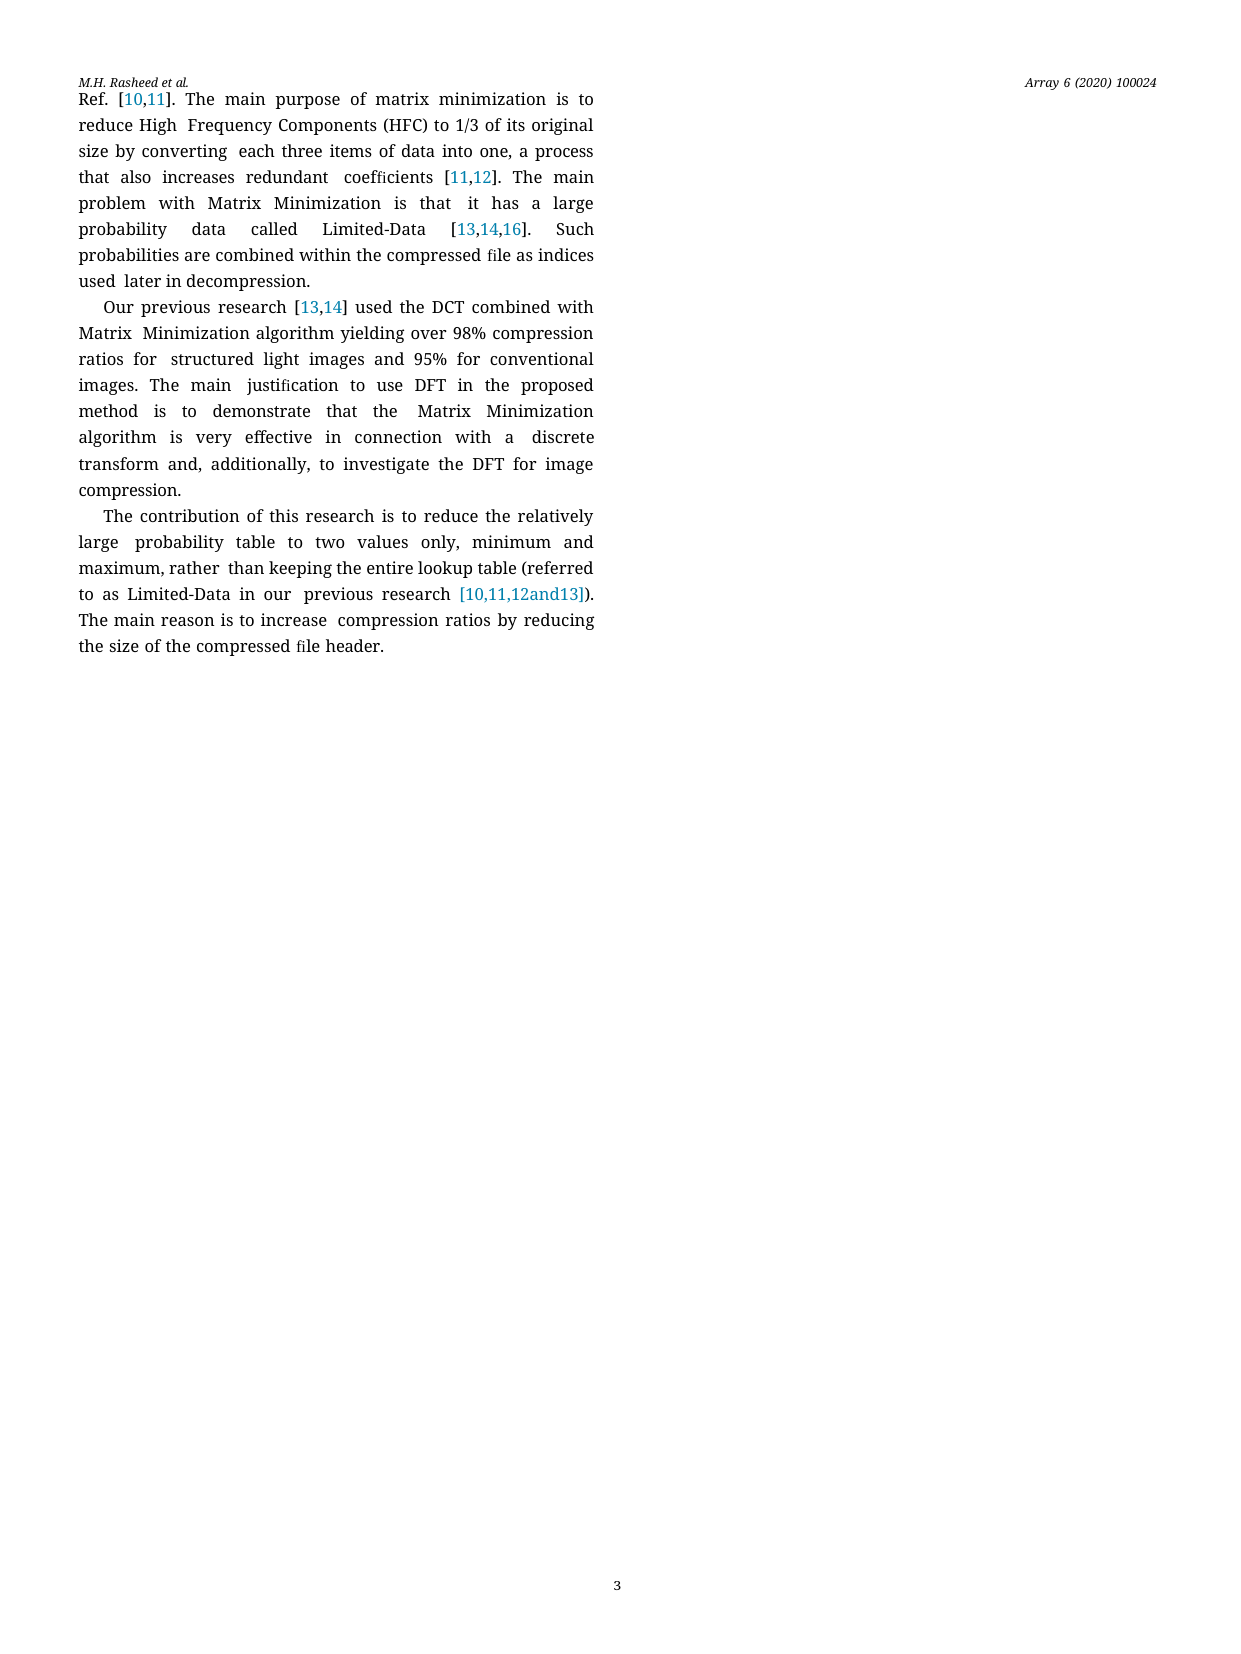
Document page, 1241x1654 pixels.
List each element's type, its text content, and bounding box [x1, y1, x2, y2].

text The contribution of this research is to reduce the relatively large probability table to two values only, minimum and maximum, rather than keeping the entire lookup table (referred to as Limited-Data in our previous research [10,11,12and13]). The main reason is to increase compression ratios by reducing the size of the compressed file header. [78, 504, 594, 657]
picture [489, 224, 494, 232]
text Ref. [10,11]. The main purpose of matrix minimization is to reduce High Frequency Components (HFC) to 1/3 of its original size by converting each three items of data into one, a process that also increases redundant coefficients [11,12]. The main problem with Matrix Minimization is that it has a large probability data called Limited-Data [13,14,16]. Such probabilities are combined within the compressed file as indices used later in decompression. [78, 87, 594, 292]
text Our previous research [13,14] used the DCT combined with Matrix Minimization algorithm yielding over 98% compression ratios for structured light images and 95% for conventional images. The main justification to use DFT in the proposed method is to demonstrate that the Matrix Minimization algorithm is very effective in connection with a discrete transform and, additionally, to investigate the DFT for image compression. [78, 296, 594, 501]
picture [332, 301, 339, 310]
